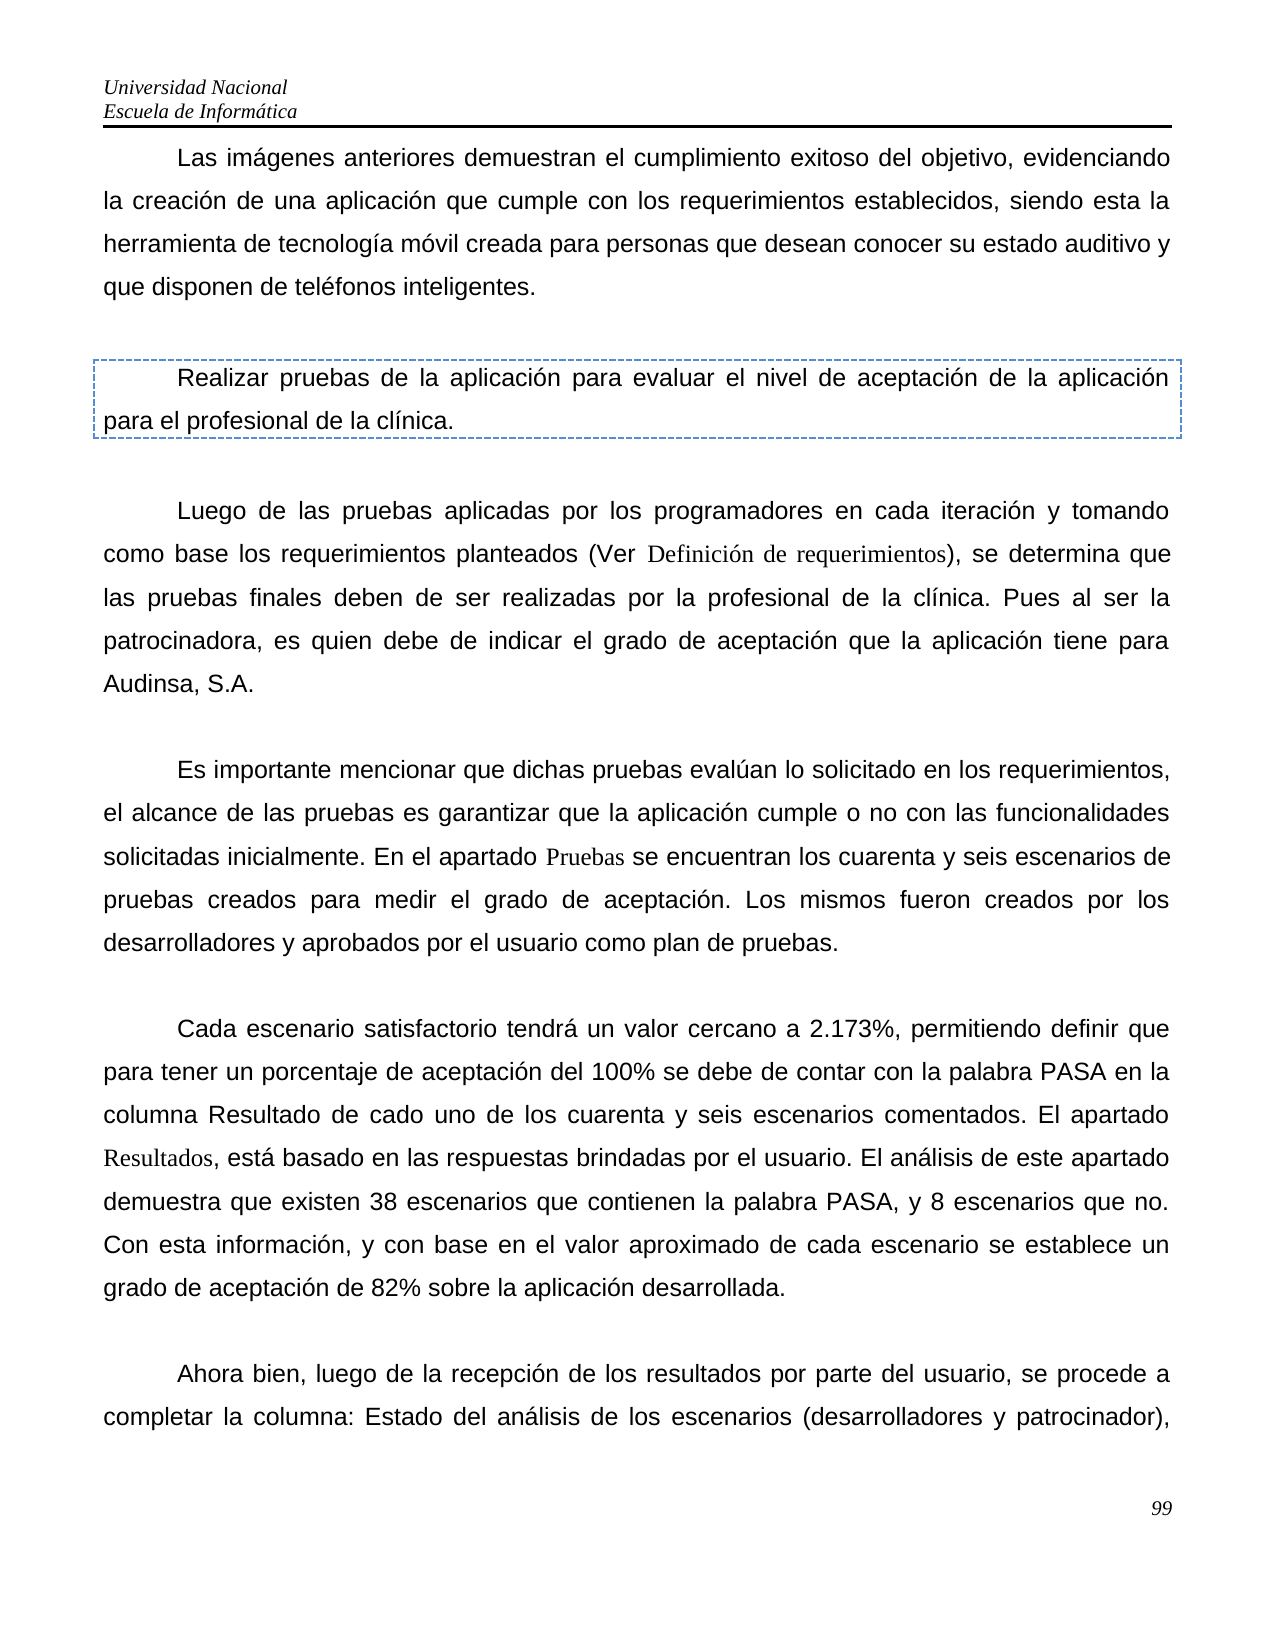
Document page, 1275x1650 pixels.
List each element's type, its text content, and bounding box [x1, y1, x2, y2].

text Realizar pruebas de la aplicación para evaluar el nivel de aceptación de la aplicación para el profesional de la clínica. [93, 359, 1182, 439]
text Cada escenario satisfactorio tendrá un valor cercano a 2.173%, permitiendo definir que para tener un porcentaje de aceptación del 100% se debe de contar con la palabra PASA en la columna Resultado de cado uno de los cuarenta y seis escenarios comentados. El apartado Resultados, está basado en las respuestas brindadas por el usuario. El análisis de este apartado demuestra que existen 38 escenarios que contienen la palabra PASA, y 8 escenarios que no. Con esta información, y con base en el valor aproximado de cada escenario se establece un grado de aceptación de 82% sobre la aplicación desarrollada. [103, 1014, 1172, 1302]
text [103, 1359, 1172, 1431]
text Es importante mencionar que dichas pruebas evalúan lo solicitado en los requerimientos, el alcance de las pruebas es garantizar que la aplicación cumple o no con las funcionalidades solicitadas inicialmente. En el apartado Pruebas se encuentran los cuarenta y seis escenarios de pruebas creados para medir el grado de aceptación. Los mismos fueron creados por los desarrolladores y aprobados por el usuario como plan de pruebas. [103, 755, 1172, 957]
text Las imágenes anteriores demuestran el cumplimiento exitoso del objetivo, evidenciando la creación de una aplicación que cumple con los requerimientos establecidos, siendo esta la herramienta de tecnología móvil creada para personas que desean conocer su estado auditivo y que disponen de teléfonos inteligentes. [103, 143, 1172, 301]
text Luego de las pruebas aplicadas por los programadores en cada iteración y tomando como base los requerimientos planteados (Ver Definición de requerimientos), se determina que las pruebas finales deben de ser realizadas por la profesional de la clínica. Pues al ser la patrocinadora, es quien debe de indicar el grado de aceptación que la aplicación tiene para Audinsa, S.A. [103, 496, 1172, 698]
